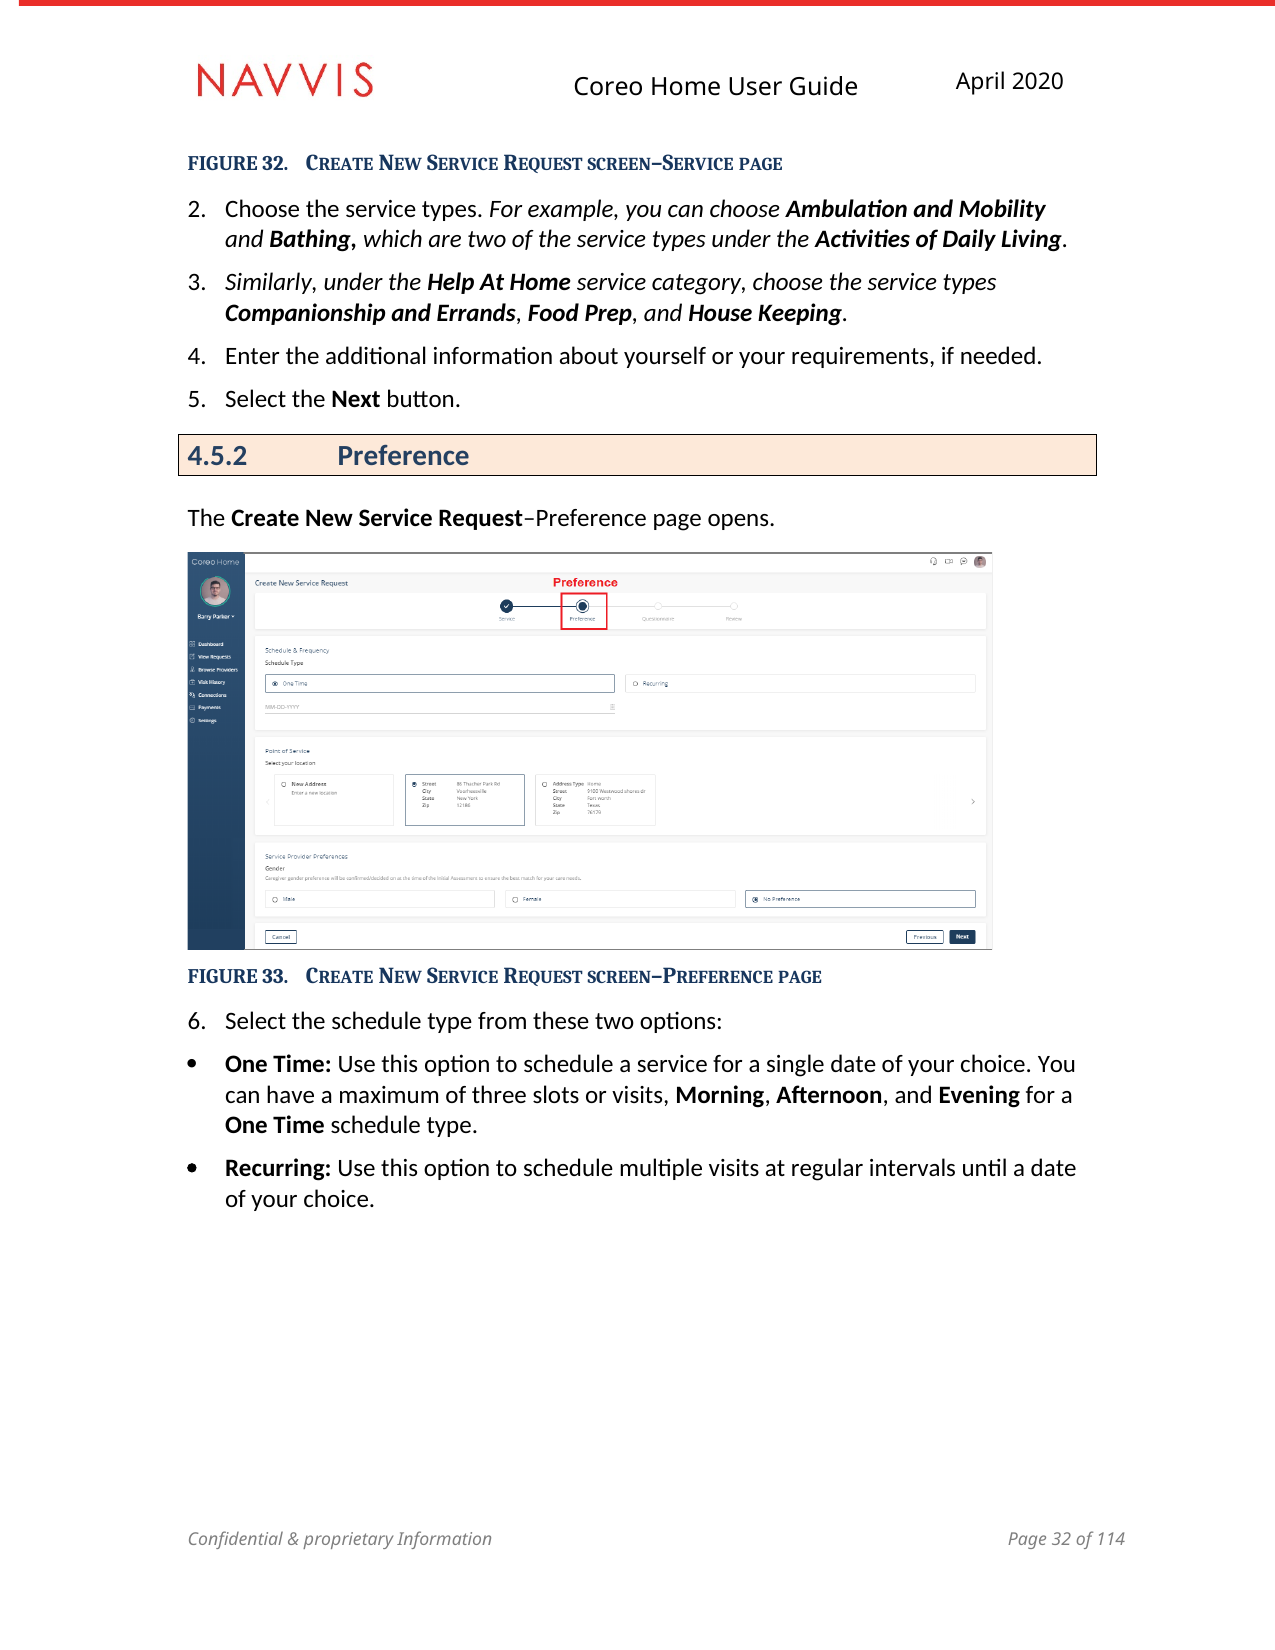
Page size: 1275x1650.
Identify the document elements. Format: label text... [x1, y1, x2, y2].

list Select the schedule type from these two options: [187, 1005, 1087, 1036]
text The Create New Service Request–Preference page opens. [187, 502, 1087, 533]
list Select the Next button. [187, 383, 1087, 413]
list Enter the additional information about yourself or your requirements, if needed. [187, 340, 1087, 370]
list One Time: Use this option to schedule a service for a single date of your choice. You can have a maximum of three slots or visits, Morning, Afternoon, and Evening for a One Time schedule type. [187, 1048, 1087, 1140]
picture [187, 55, 383, 104]
list Similarly, under the Help At Home service category, choose the service types Companionship and Errands, Food Prep, and House Keeping. [187, 266, 1087, 327]
text Create New Service Request screen–Preference page [187, 962, 1087, 989]
list Choose the service types. For example, you can choose Ambulation and Mobility and Bathing, which are two of the service types under the Activities of Daily Living. [187, 193, 1087, 254]
text Create New Service Request screen–Service page [187, 150, 1087, 176]
picture [187, 552, 993, 950]
subtitle Preference [179, 435, 1096, 475]
list Recurring: Use this option to schedule multiple visits at regular intervals until a date of your choice. [187, 1152, 1087, 1213]
